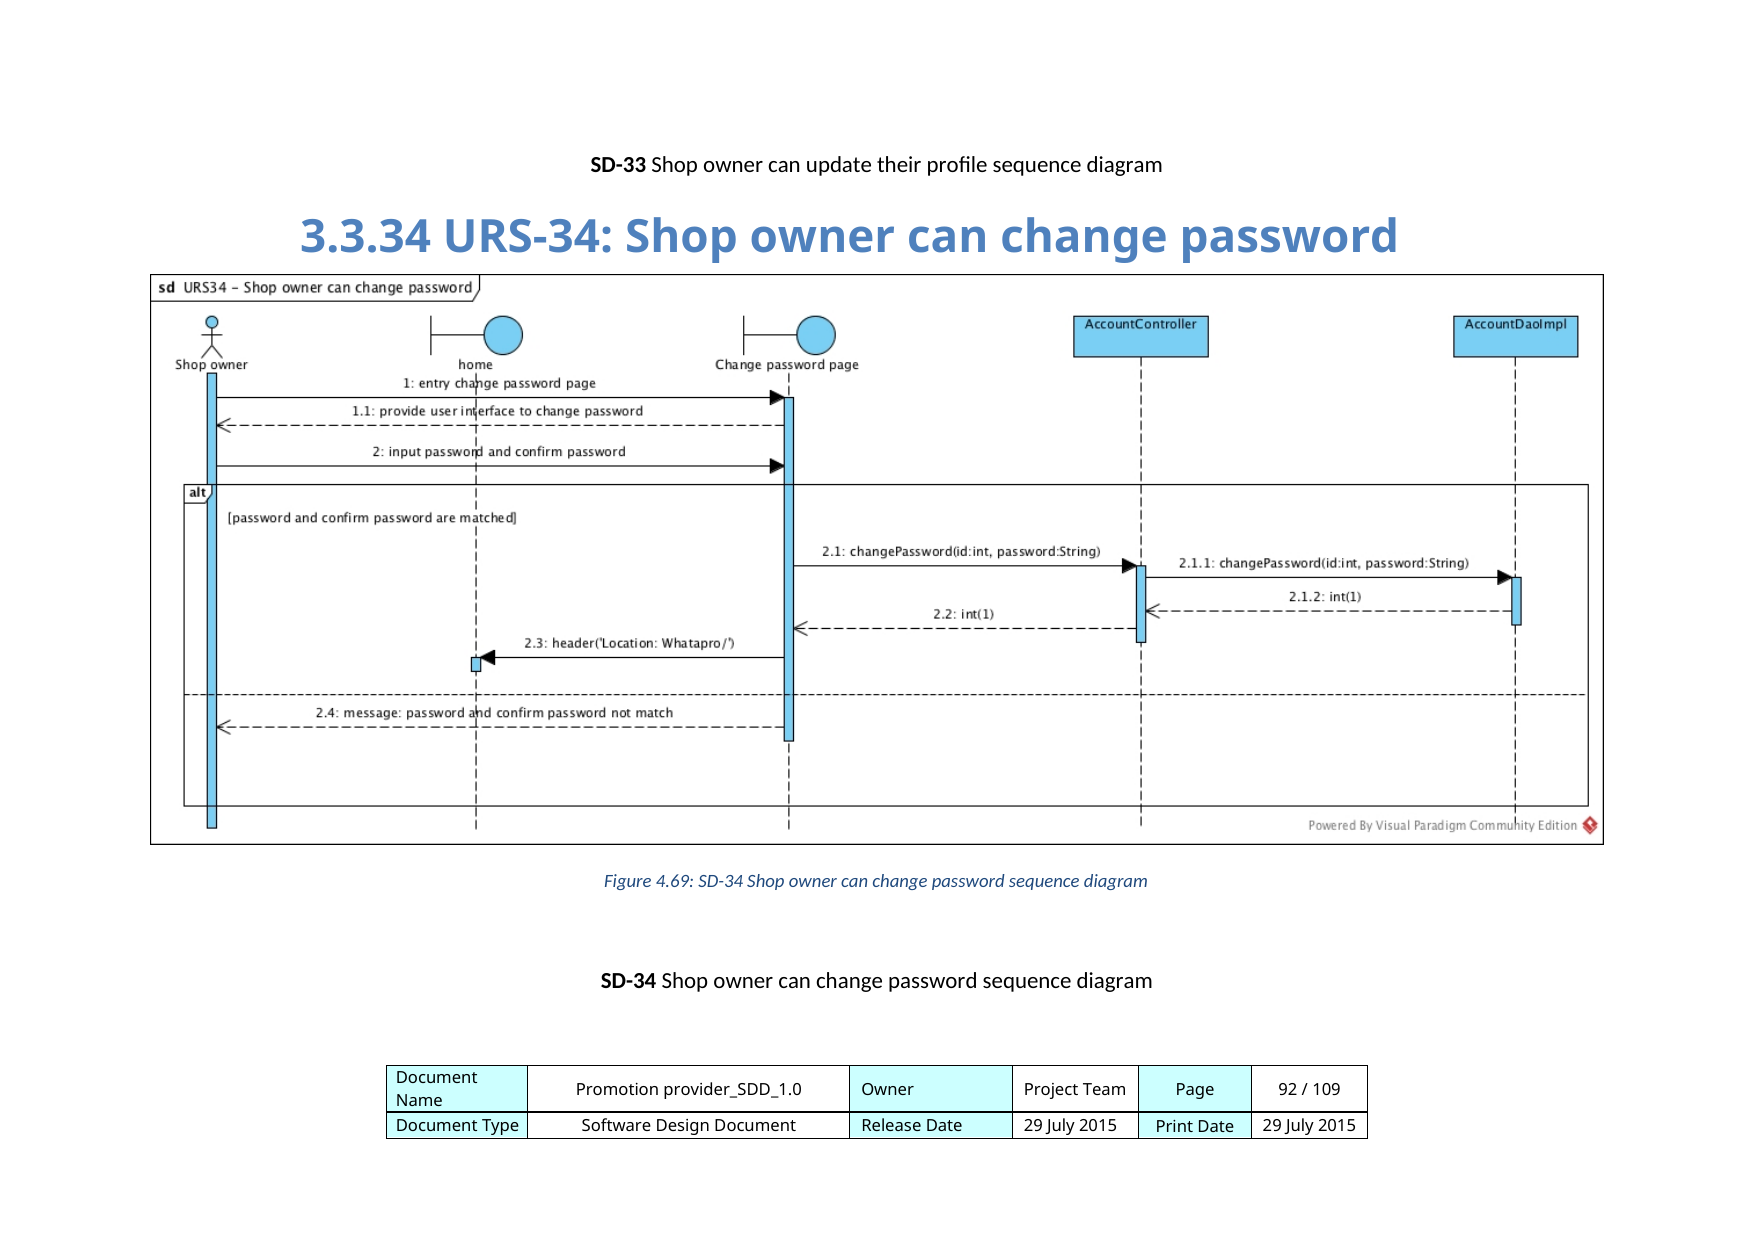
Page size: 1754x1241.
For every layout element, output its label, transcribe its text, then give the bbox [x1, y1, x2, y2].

text Figure 4.69: SD-34 Shop owner can change password sequence diagram [150, 870, 1604, 893]
picture [150, 274, 1604, 845]
text SD-33 Shop owner can update their profile sequence diagram [150, 150, 1604, 178]
text SD-34 Shop owner can change password sequence diagram [150, 966, 1604, 994]
subtitle 3.3.34 URS-34: Shop owner can change password [150, 203, 1604, 265]
